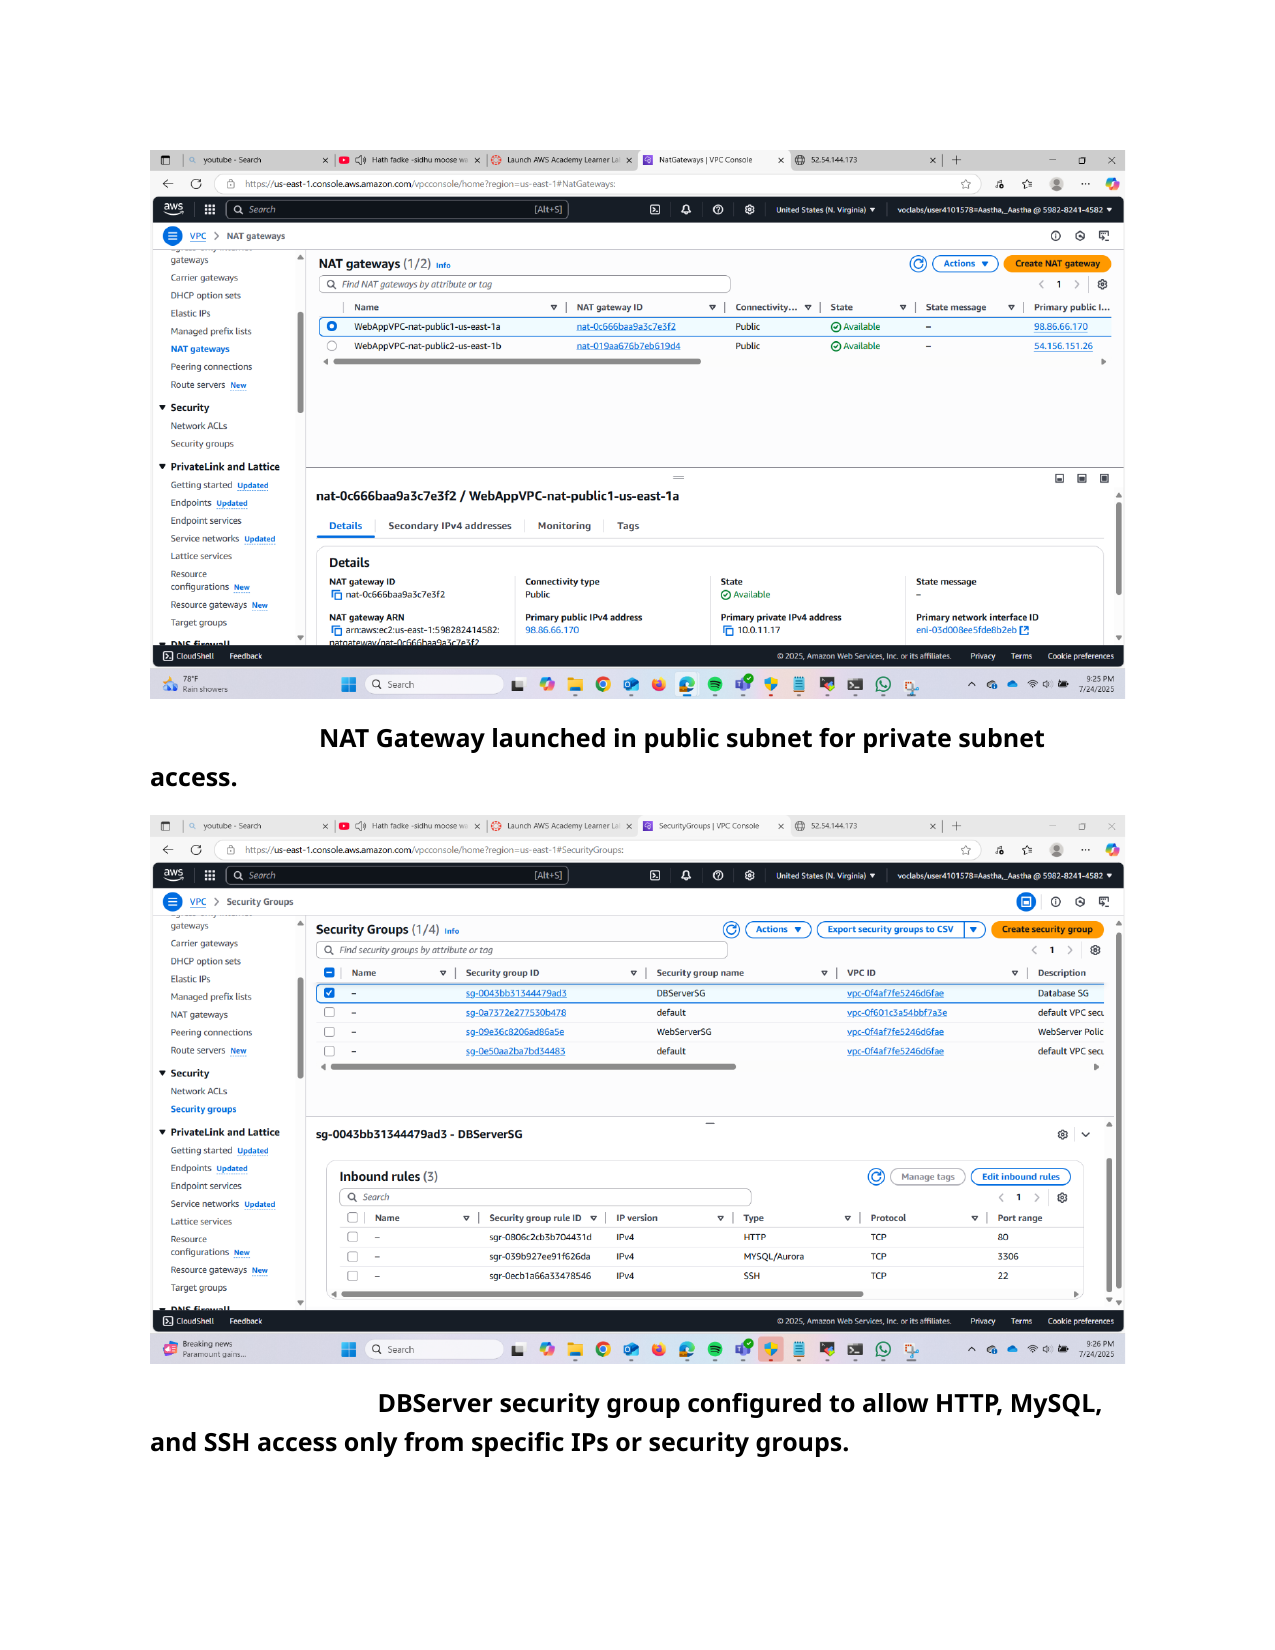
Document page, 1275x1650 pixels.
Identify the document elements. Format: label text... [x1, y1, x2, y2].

picture [150, 150, 1125, 699]
text NAT Gateway launched in public subnet for private subnet access. [150, 720, 1125, 793]
text DBServer security group configured to allow HTTP, MySQL, and SSH access only from specific IPs or security groups. [150, 1385, 1125, 1459]
picture [150, 815, 1125, 1364]
